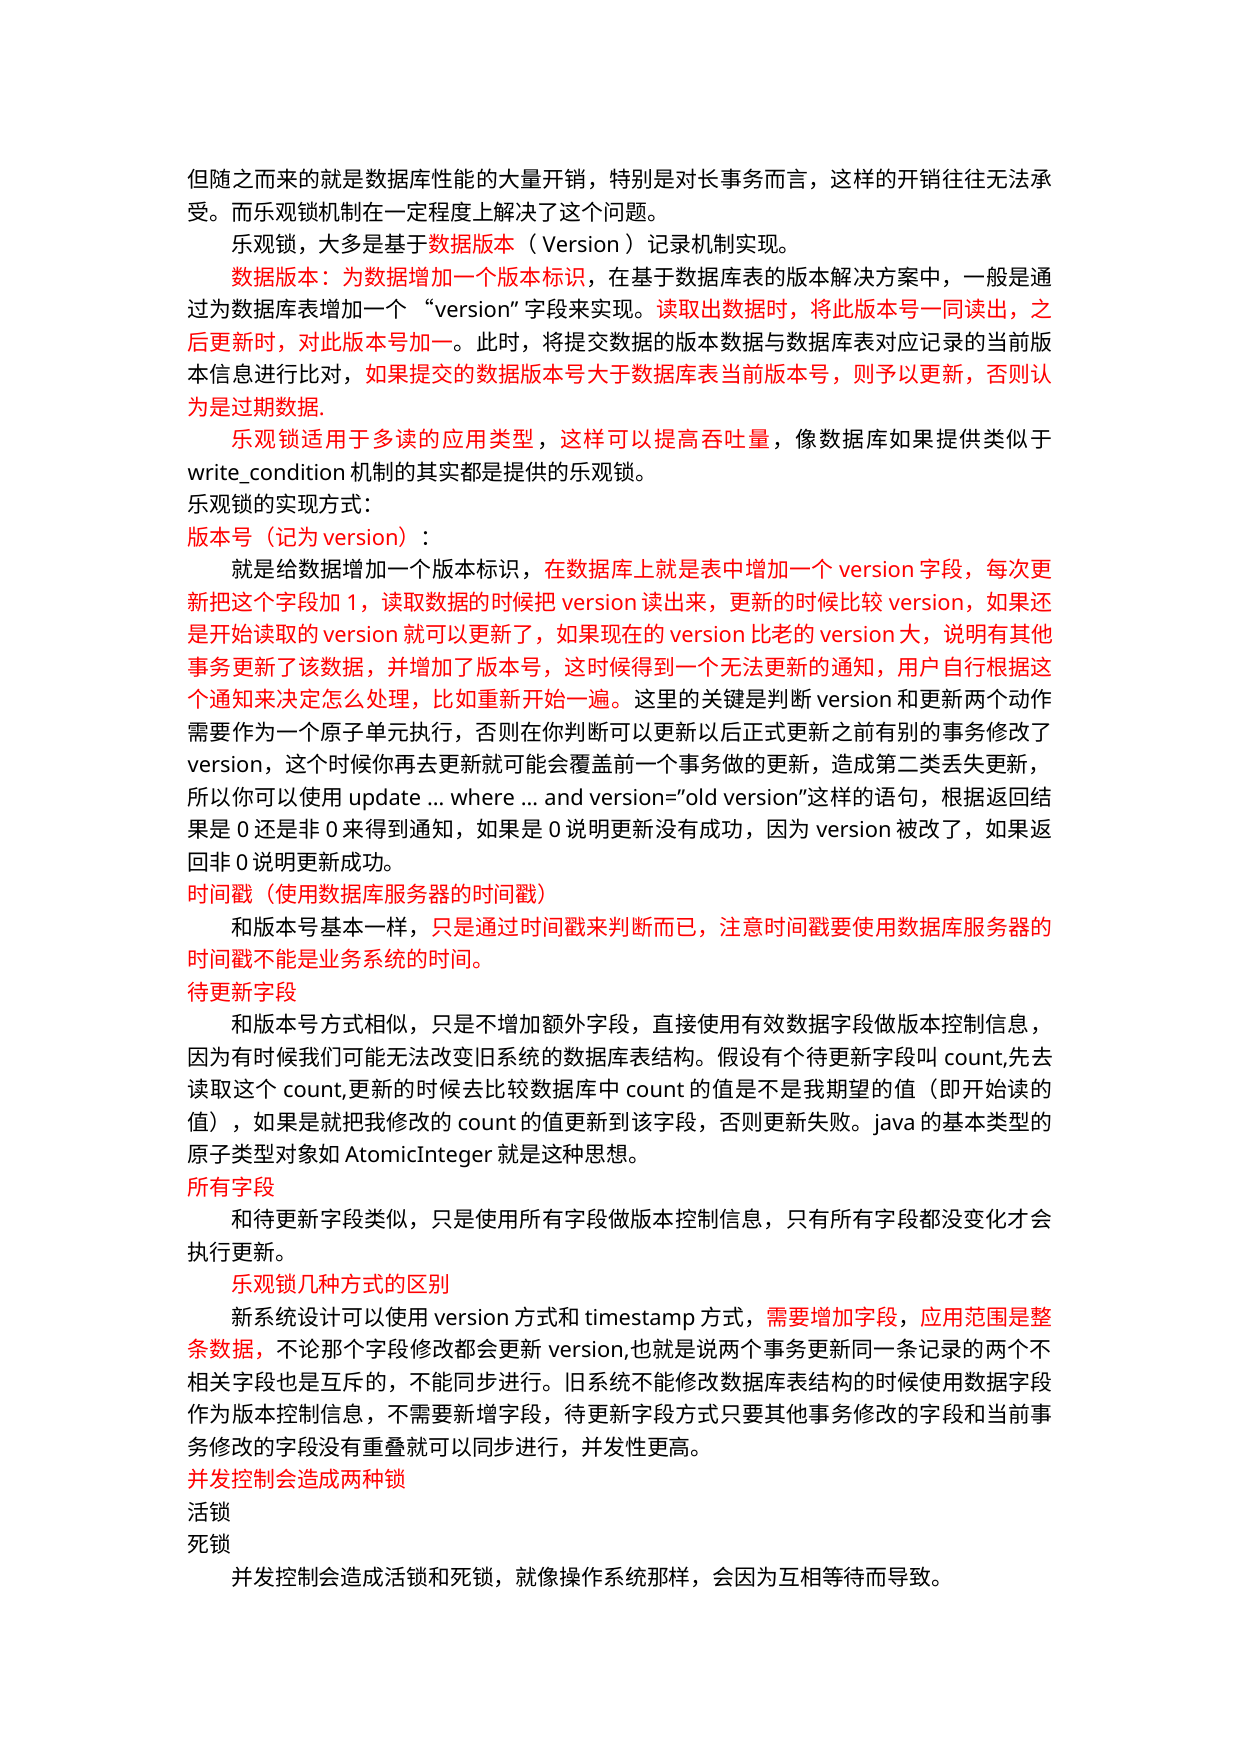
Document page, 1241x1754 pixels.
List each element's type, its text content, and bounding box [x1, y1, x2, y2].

text 活锁 [187, 1494, 1053, 1527]
text 和版本号方式相似，只是不增加额外字段，直接使用有效数据字段做版本控制信息，因为有时候我们可能无法改变旧系统的数据库表结构。假设有个待更新字段叫count,先去读取这个count,更新的时候去比较数据库中count的值是不是我期望的值（即开始读的值），如果是就把我修改的count的值更新到该字段，否则更新失败。java的基本类型的原子类型对象如AtomicInteger就是这种思想。 [187, 1007, 1053, 1169]
text 待更新字段 [187, 974, 1053, 1007]
text 乐观锁，大多是基于数据版本（ Version ）记录机制实现。 [187, 227, 1053, 259]
text 时间戳（使用数据库服务器的时间戳） [187, 877, 1053, 909]
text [187, 162, 1053, 227]
text 就是给数据增加一个版本标识，在数据库上就是表中增加一个version字段，每次更新把这个字段加1，读取数据的时候把version读出来，更新的时候比较version，如果还是开始读取的version就可以更新了，如果现在的version比老的version大，说明有其他事务更新了该数据，并增加了版本号，这时候得到一个无法更新的通知，用户自行根据这个通知来决定怎么处理，比如重新开始一遍。这里的关键是判断version和更新两个动作需要作为一个原子单元执行，否则在你判断可以更新以后正式更新之前有别的事务修改了version，这个时候你再去更新就可能会覆盖前一个事务做的更新，造成第二类丢失更新，所以你可以使用update … where … and version=”old version”这样的语句，根据返回结果是0还是非0来得到通知，如果是0说明更新没有成功，因为version被改了，如果返回非0说明更新成功。 [187, 552, 1053, 877]
text 新系统设计可以使用version方式和timestamp方式，需要增加字段，应用范围是整条数据，不论那个字段修改都会更新version,也就是说两个事务更新同一条记录的两个不相关字段也是互斥的，不能同步进行。旧系统不能修改数据库表结构的时候使用数据字段作为版本控制信息，不需要新增字段，待更新字段方式只要其他事务修改的字段和当前事务修改的字段没有重叠就可以同步进行，并发性更高。 [187, 1299, 1053, 1462]
text 版本号（记为version）： [187, 519, 1053, 552]
text 所有字段 [187, 1169, 1053, 1202]
text 和版本号基本一样，只是通过时间戳来判断而已，注意时间戳要使用数据库服务器的时间戳不能是业务系统的时间。 [187, 909, 1053, 974]
text 乐观锁的实现方式： [187, 487, 1053, 519]
text 数据版本：为数据增加一个版本标识，在基于数据库表的版本解决方案中，一般是通过为数据库表增加一个 “version” 字段来实现。读取出数据时，将此版本号一同读出，之后更新时，对此版本号加一。此时，将提交数据的版本数据与数据库表对应记录的当前版本信息进行比对，如果提交的数据版本号大于数据库表当前版本号，则予以更新，否则认为是过期数据. [187, 259, 1053, 422]
text 死锁 [187, 1527, 1053, 1559]
text 乐观锁适用于多读的应用类型，这样可以提高吞吐量，像数据库如果提供类似于write_condition机制的其实都是提供的乐观锁。 [187, 422, 1053, 487]
text 并发控制会造成活锁和死锁，就像操作系统那样，会因为互相等待而导致。 [187, 1559, 1053, 1592]
text 和待更新字段类似，只是使用所有字段做版本控制信息，只有所有字段都没变化才会执行更新。 [187, 1202, 1053, 1267]
text 并发控制会造成两种锁 [187, 1462, 1053, 1494]
text 乐观锁几种方式的区别 [187, 1267, 1053, 1299]
